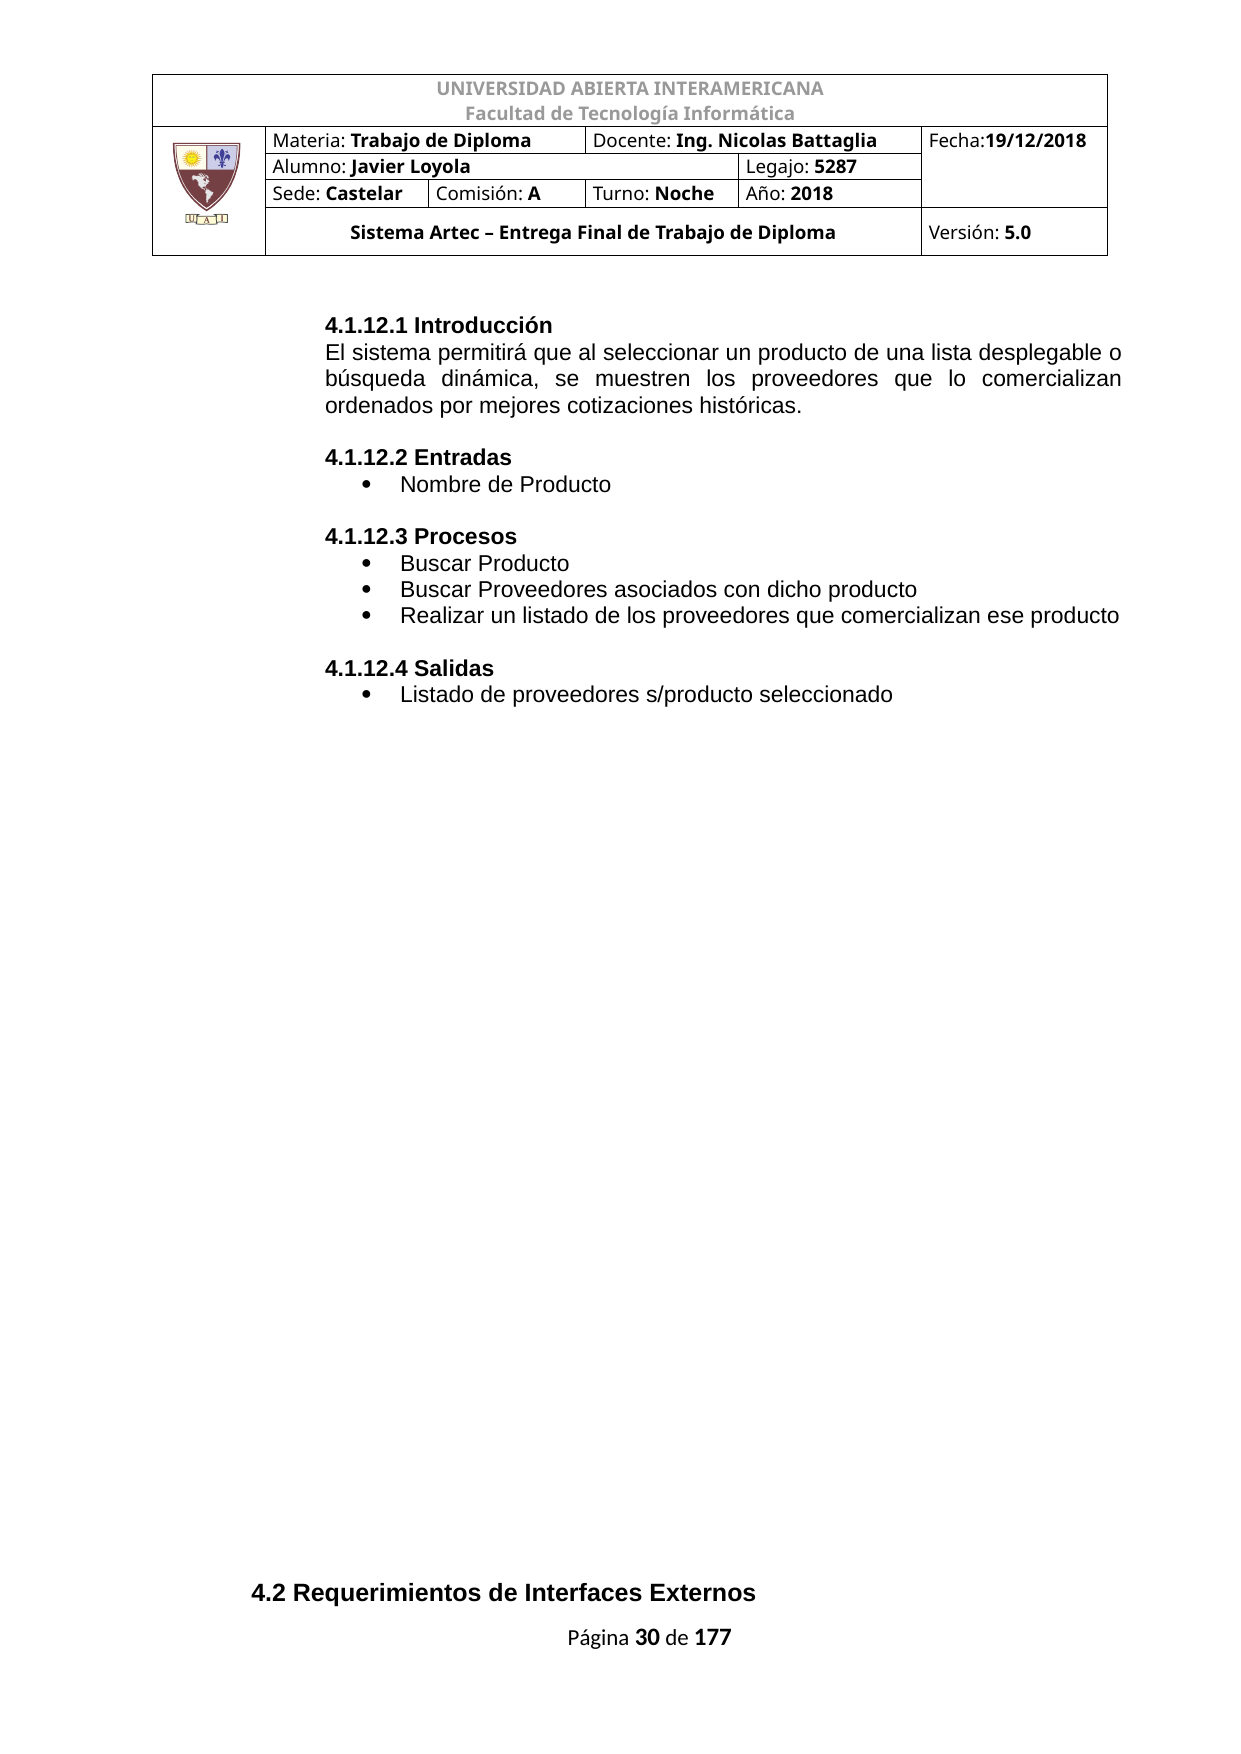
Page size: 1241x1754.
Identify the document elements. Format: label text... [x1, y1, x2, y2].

text 4.1.12.1 Introducción [177, 312, 1122, 339]
list Nombre de Producto [362, 471, 1122, 497]
picture [157, 136, 257, 228]
list Realizar un listado de los proveedores que comercializan ese producto [362, 602, 1122, 629]
text El sistema permitirá que al seleccionar un producto de una lista desplegable o búsqueda dinámica, se muestren los proveedores que lo comercializan ordenados por mejores cotizaciones históricas. [325, 339, 1122, 418]
text 4.1.12.4 Salidas [325, 655, 1122, 681]
text 4.1.12.2 Entradas [325, 444, 1122, 471]
list Buscar Producto [362, 550, 1122, 576]
text 4.2 Requerimientos de Interfaces Externos [251, 1578, 1122, 1607]
text 4.1.12.3 Procesos [325, 523, 1122, 550]
list Buscar Proveedores asociados con dicho producto [362, 576, 1122, 602]
list Listado de proveedores s/producto seleccionado [362, 681, 1122, 708]
